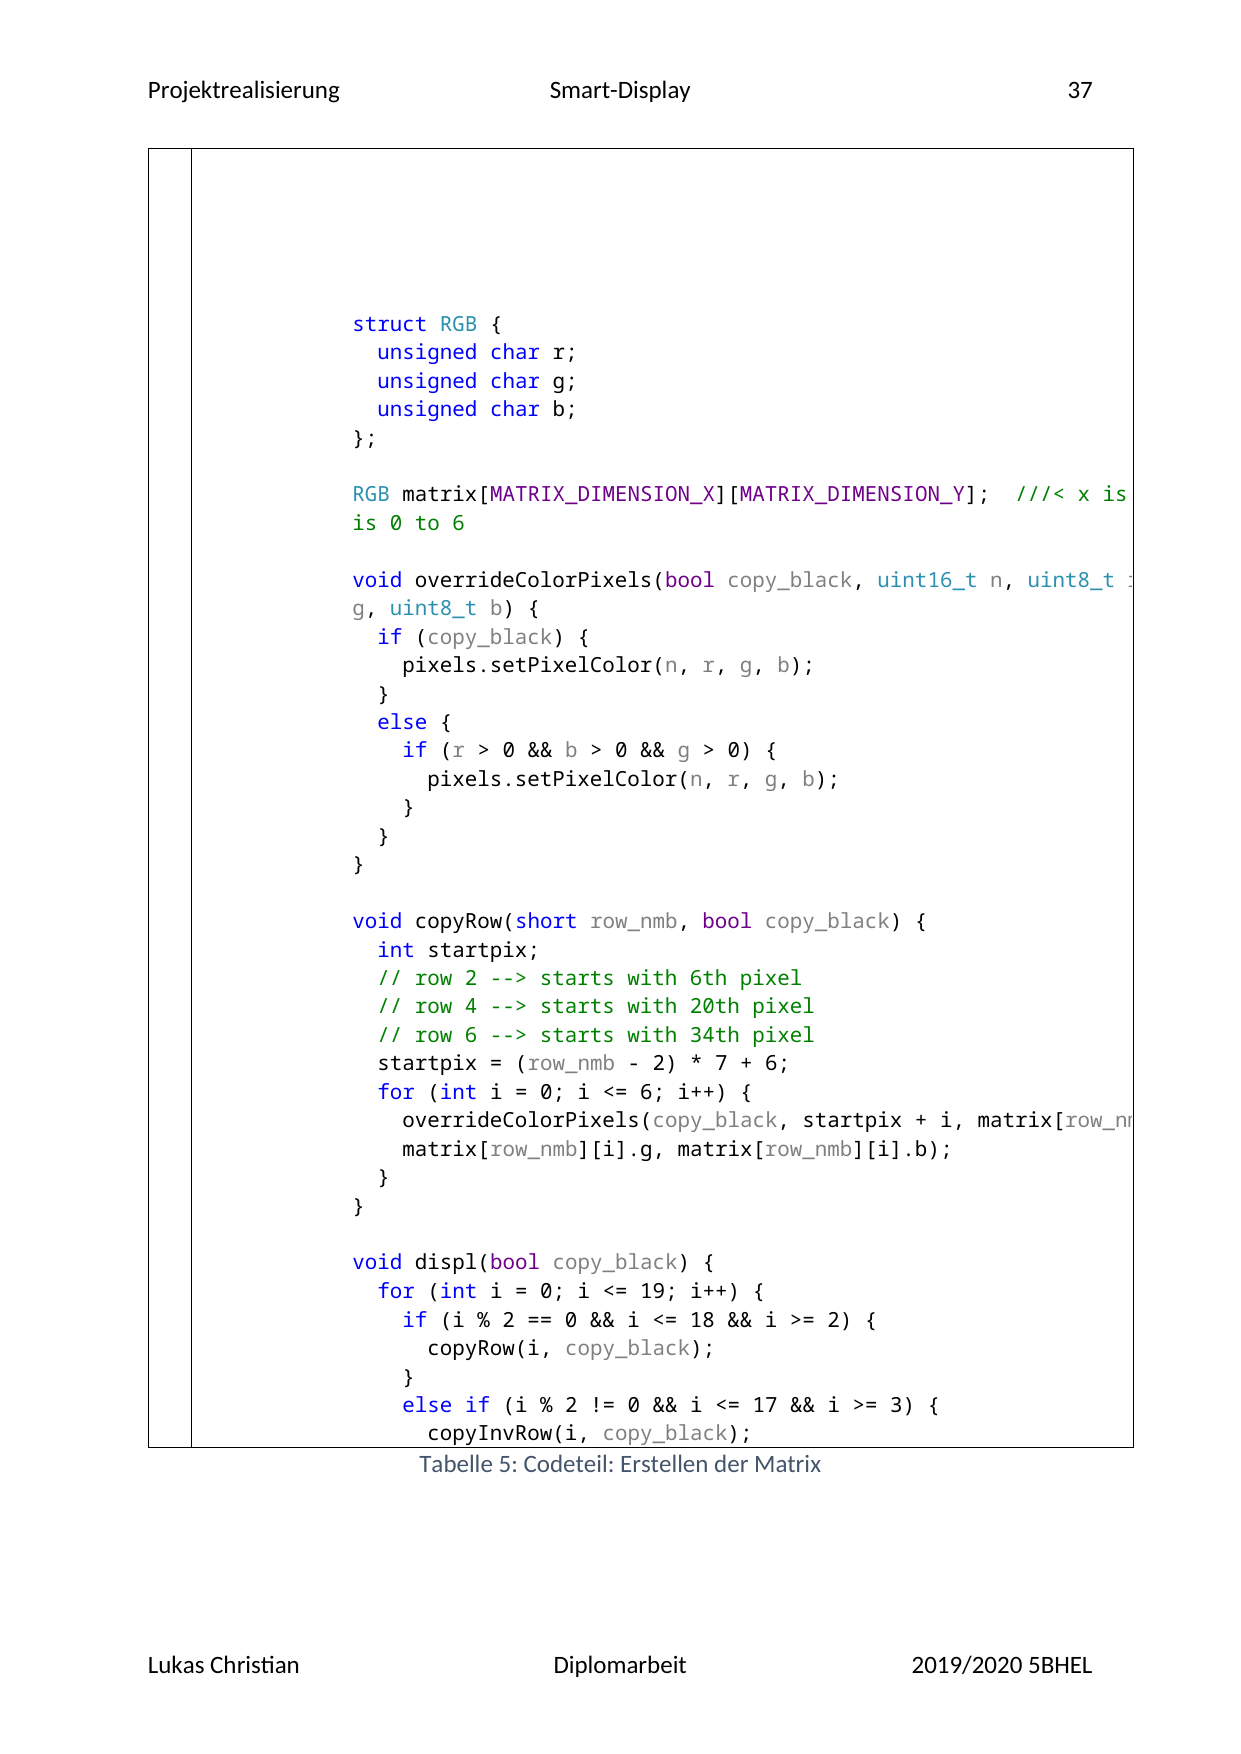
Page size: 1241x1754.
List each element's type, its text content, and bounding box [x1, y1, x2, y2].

table_header [192, 149, 1133, 1447]
table_header [149, 149, 191, 1447]
text Tabelle 5: Codeteil: Erstellen der Matrix [148, 1448, 1093, 1479]
